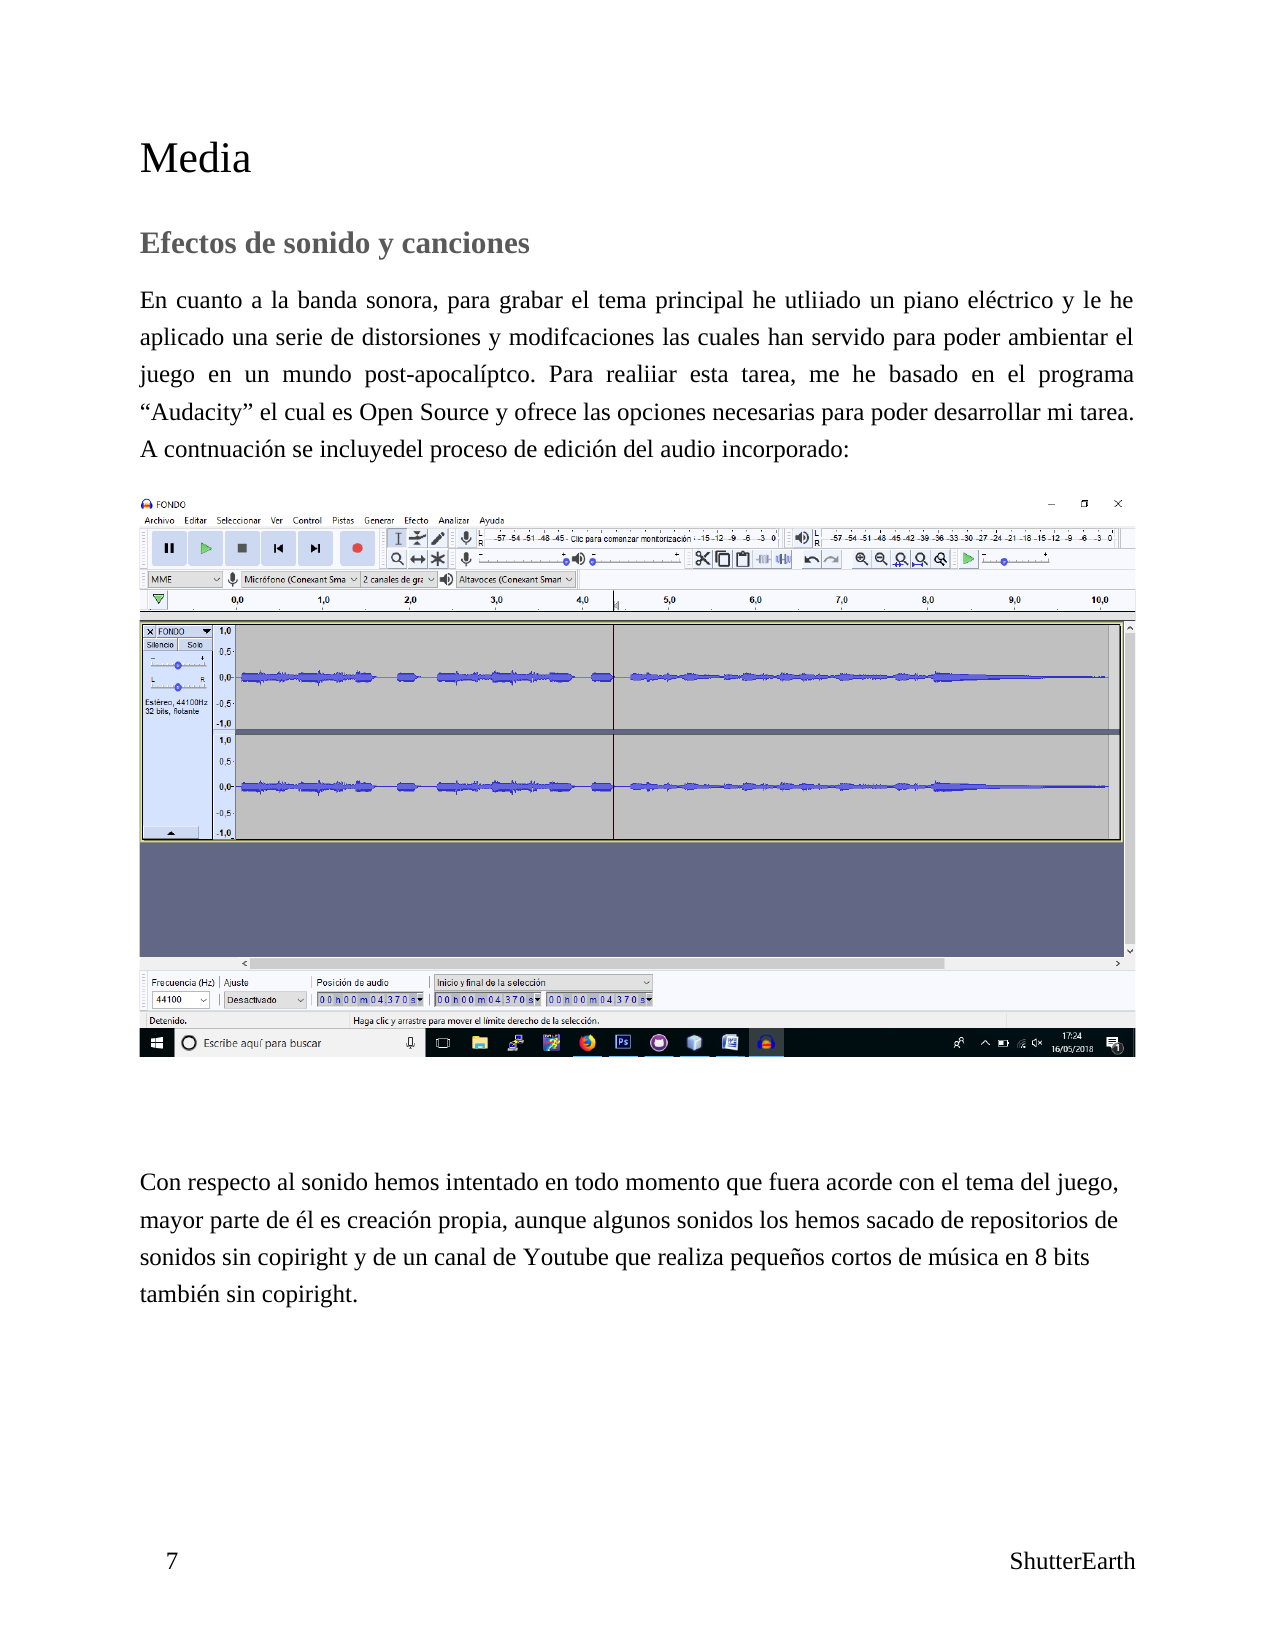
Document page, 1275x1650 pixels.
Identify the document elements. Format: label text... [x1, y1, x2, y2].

subtitle Efectos de sonido y canciones [139, 224, 1136, 260]
picture [139, 496, 1136, 1057]
subtitle Media [139, 132, 1136, 182]
text Con respecto al sonido hemos intentado en todo momento que fuera acorde con el tema del juego, mayor parte de él es creación propia, aunque algunos sonidos los hemos sacado de repositorios de sonidos sin copiright y de un canal de Youtube que realiza pequeños cortos de música en 8 bits también sin copiright. [139, 1167, 1136, 1308]
text En cuanto a la banda sonora, para grabar el tema principal he utliiado un piano eléctrico y le he aplicado una serie de distorsiones y modifcaciones las cuales han servido para poder ambientar el juego en un mundo post-apocalíptco. Para realiiar esta tarea, me he basado en el programa “Audacity” el cual es Open Source y ofrece las opciones necesarias para poder desarrollar mi tarea. A contnuación se incluyedel proceso de edición del audio incorporado: [139, 285, 1136, 463]
